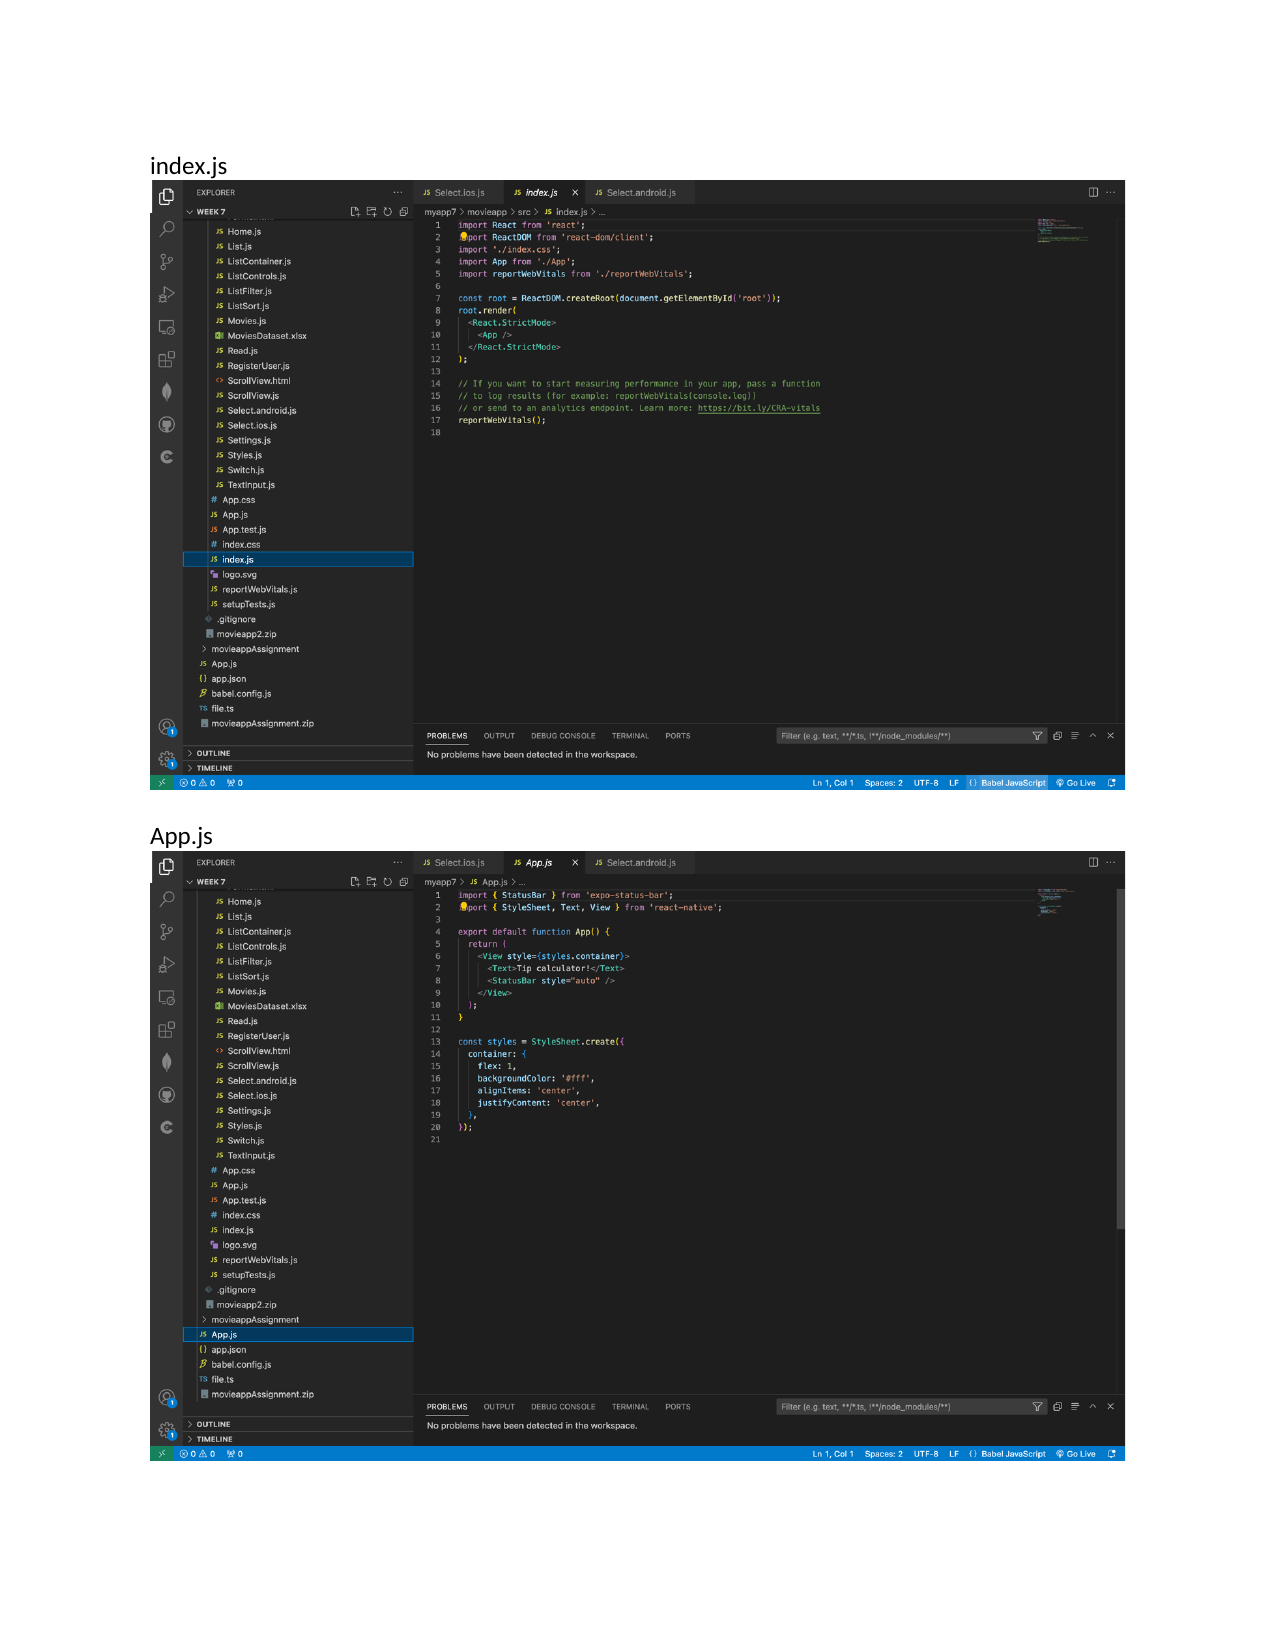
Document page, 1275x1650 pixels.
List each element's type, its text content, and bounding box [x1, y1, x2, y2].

text index.js [150, 150, 1125, 180]
text App.js [150, 820, 1125, 851]
picture [150, 851, 1125, 1461]
picture [150, 180, 1125, 790]
